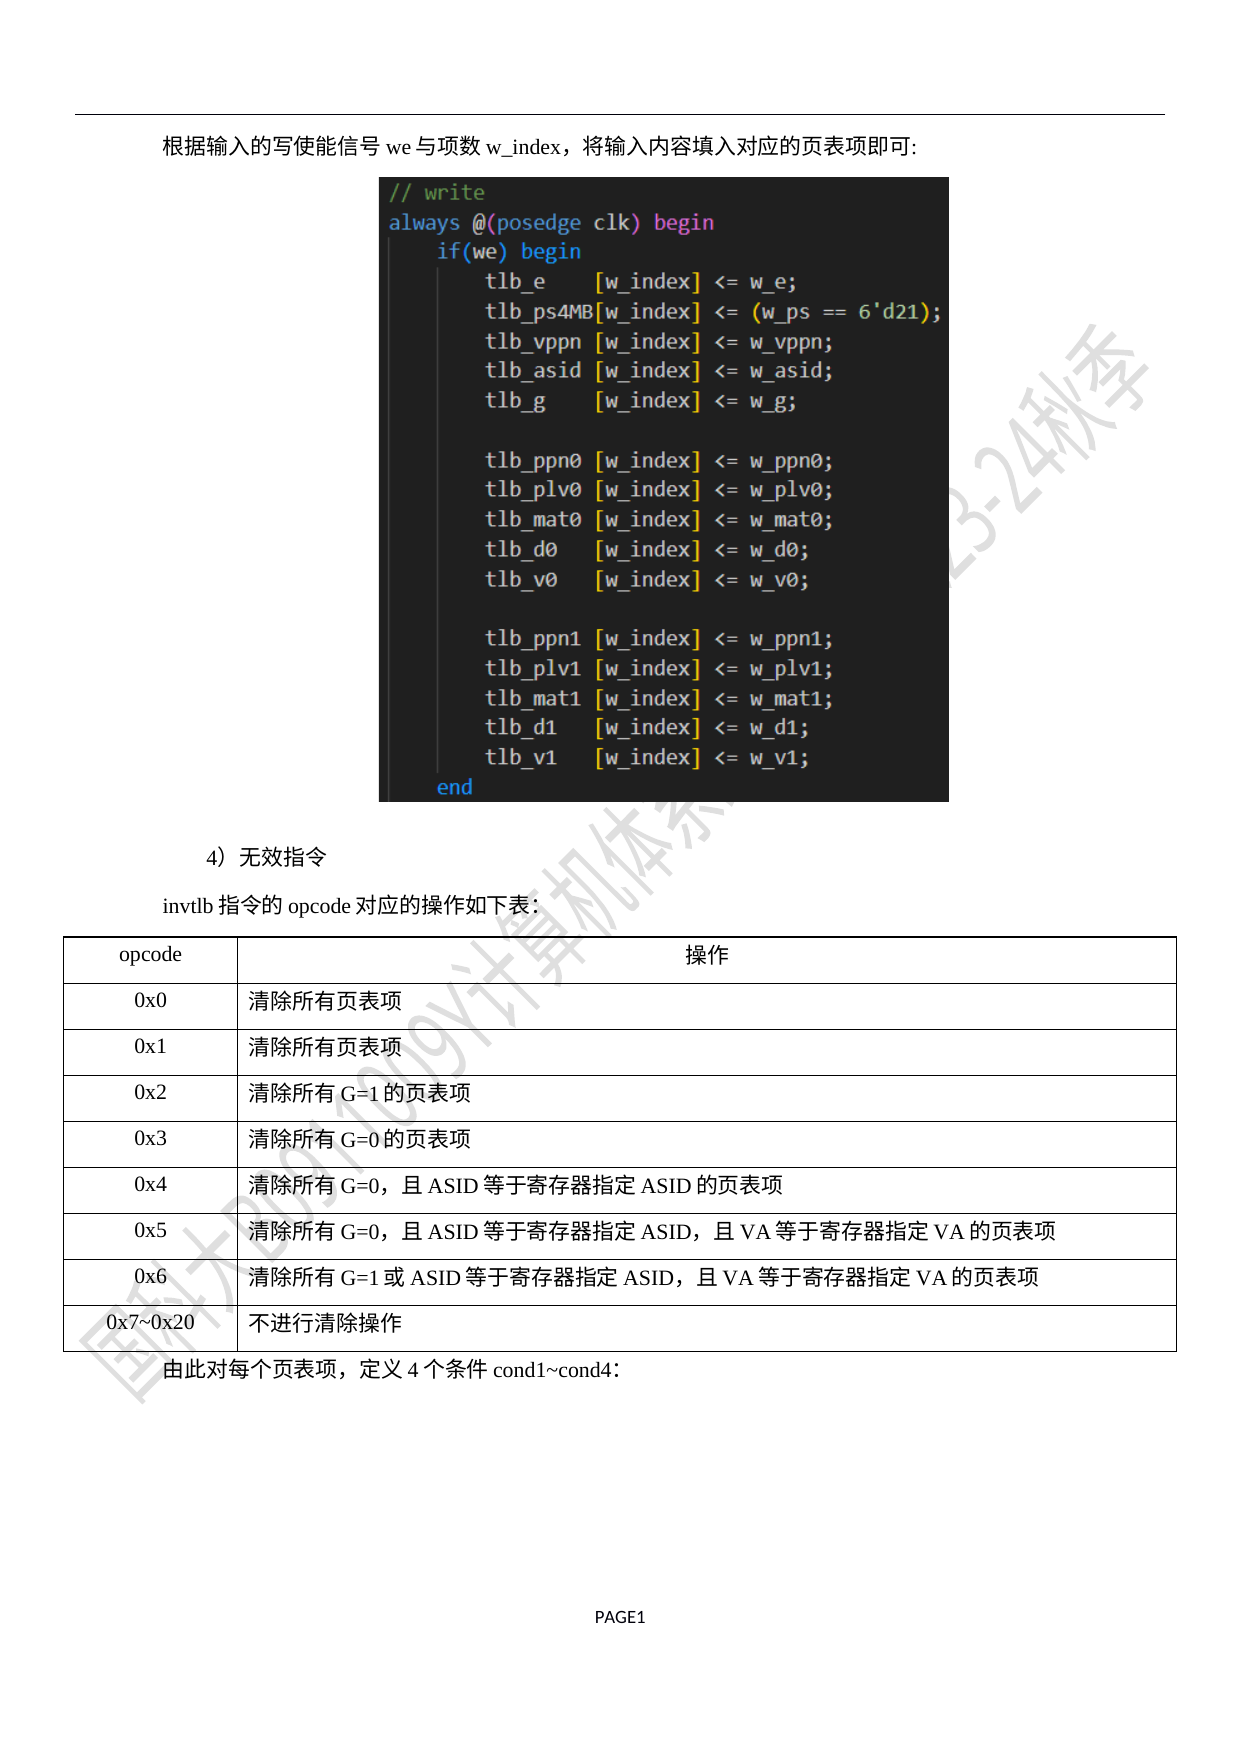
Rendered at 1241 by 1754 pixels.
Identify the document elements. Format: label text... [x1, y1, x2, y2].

picture [378, 177, 949, 802]
table_cell 0x2 [64, 1076, 237, 1121]
table_cell 0x4 [64, 1168, 237, 1213]
table_header 操作 [238, 938, 1176, 982]
table_cell 0x0 [64, 984, 237, 1028]
table_cell 0x3 [64, 1122, 237, 1167]
text invtlb指令的opcode对应的操作如下表： [119, 888, 1165, 921]
table_cell 清除所有G=1的页表项 [238, 1076, 1176, 1121]
text 根据输入的写使能信号we与项数w_index，将输入内容填入对应的页表项即可: [119, 129, 1165, 161]
table_header opcode [64, 938, 237, 982]
table_cell 0x7~0x20 [64, 1306, 237, 1351]
table_cell 清除所有G=0，且ASID等于寄存器指定ASID的页表项 [238, 1168, 1176, 1213]
table_cell 不进行清除操作 [238, 1306, 1176, 1351]
table_cell 0x5 [64, 1214, 237, 1259]
text 4）无效指令 [162, 840, 1165, 872]
table_cell 清除所有G=0的页表项 [238, 1122, 1176, 1167]
table_cell 0x1 [64, 1030, 237, 1074]
table_cell 清除所有G=0，且ASID等于寄存器指定ASID，且VA等于寄存器指定VA的页表项 [238, 1214, 1176, 1259]
text 由此对每个页表项，定义4个条件cond1~cond4： [119, 1352, 1165, 1384]
table_cell 清除所有页表项 [238, 984, 1176, 1028]
table_cell 清除所有页表项 [238, 1030, 1176, 1074]
table_cell 0x6 [64, 1260, 237, 1305]
table_cell 清除所有G=1或ASID等于寄存器指定ASID，且VA等于寄存器指定VA的页表项 [238, 1260, 1176, 1305]
